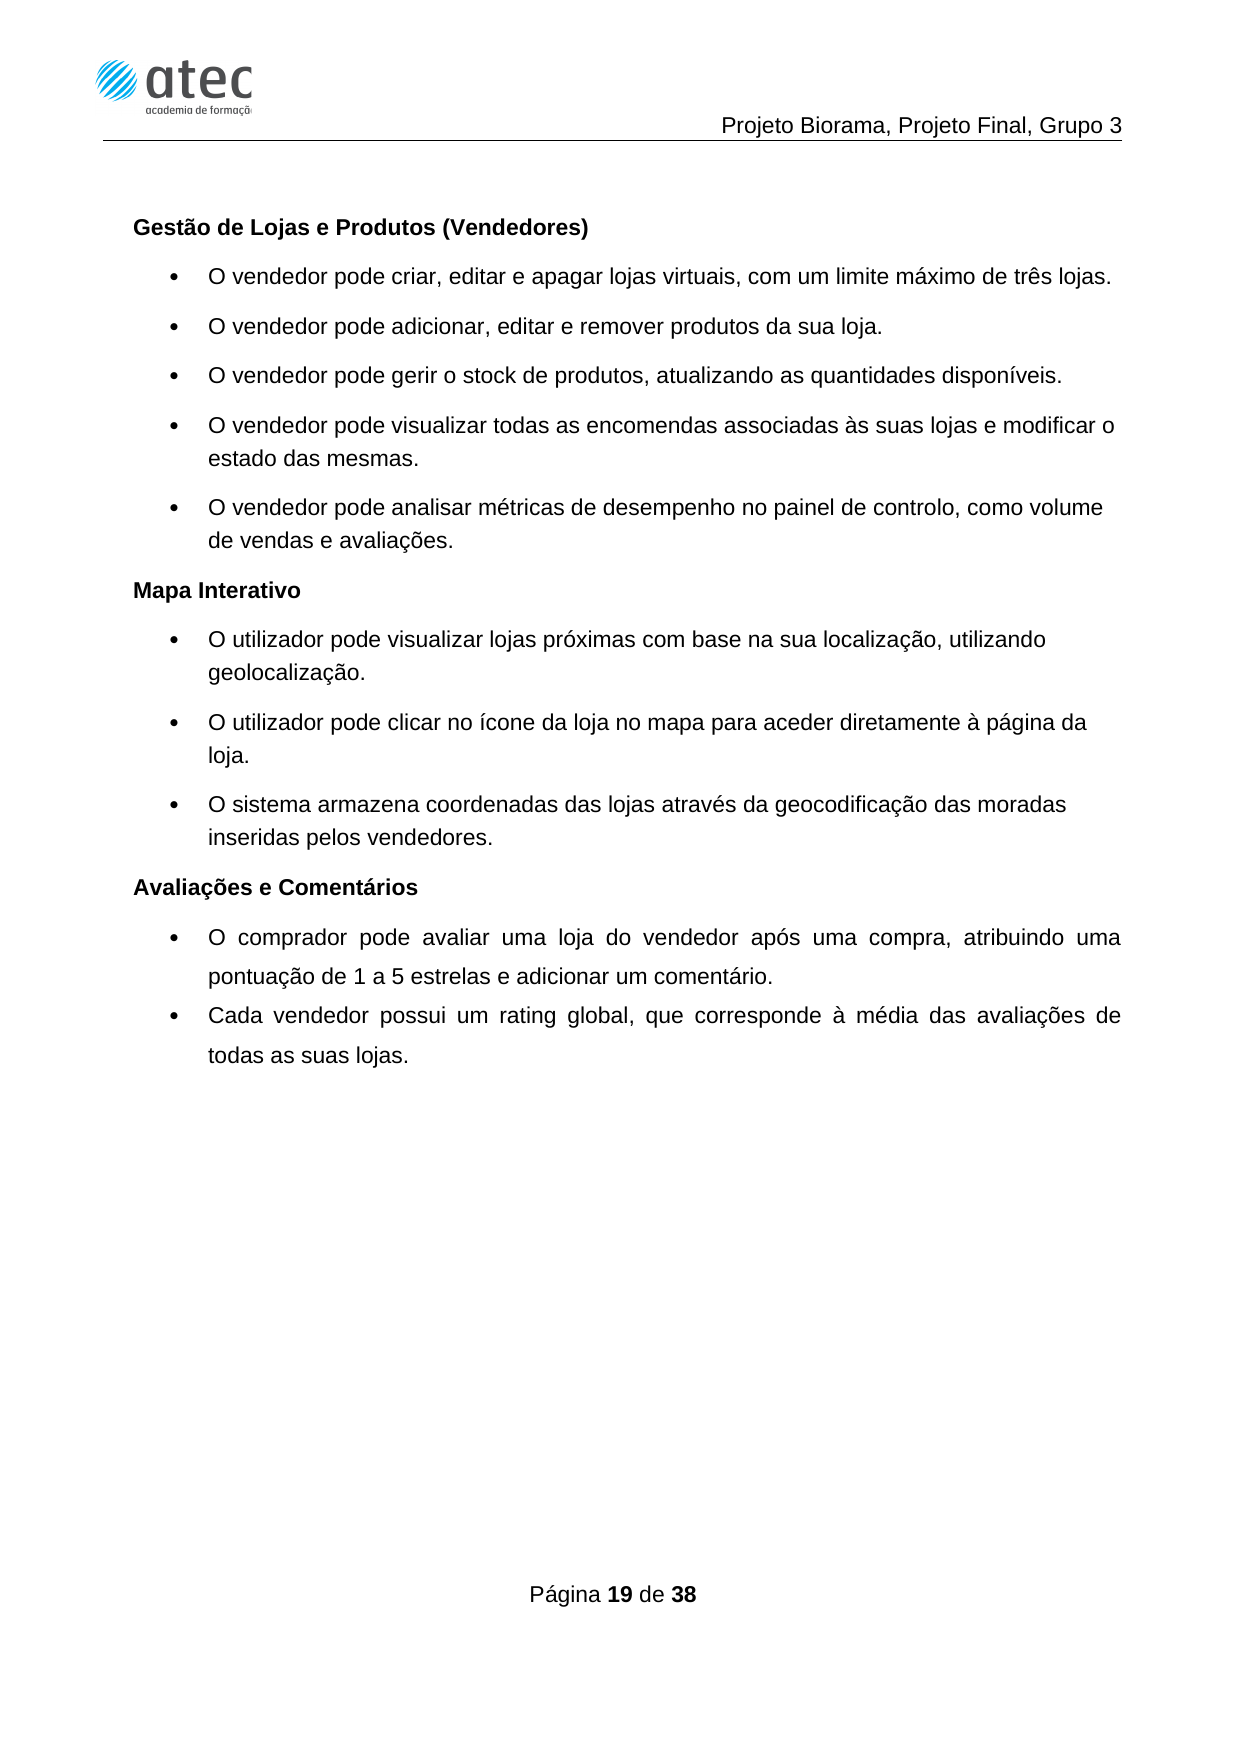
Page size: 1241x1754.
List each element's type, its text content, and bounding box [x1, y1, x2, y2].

list O vendedor pode criar, editar e apagar lojas virtuais, com um limite máximo de três lojas. [170, 263, 1122, 289]
text Gestão de Lojas e Produtos (Vendedores) [133, 213, 1122, 240]
picture [103, 66, 112, 75]
list O sistema armazena coordenadas das lojas através da geocodificação das moradas inseridas pelos vendedores. [170, 791, 1122, 851]
list O vendedor pode analisar métricas de desempenho no painel de controlo, como volume de vendas e avaliações. [170, 494, 1122, 554]
list O vendedor pode visualizar todas as encomendas associadas às suas lojas e modificar o estado das mesmas. [170, 412, 1122, 471]
list O utilizador pode clicar no ícone da loja no mapa para aceder diretamente à página da loja. [170, 709, 1122, 768]
list Cada vendedor possui um rating global, que corresponde à média das avaliações de todas as suas lojas. [170, 1002, 1122, 1068]
text Avaliações e Comentários [133, 874, 1122, 900]
list O comprador pode avaliar uma loja do vendedor após uma compra, atribuindo uma pontuação de 1 a 5 estrelas e adicionar um comentário. [170, 923, 1122, 989]
text Mapa Interativo [133, 577, 1122, 603]
list O utilizador pode visualizar lojas próximas com base na sua localização, utilizando geolocalização. [170, 626, 1122, 686]
list O vendedor pode adicionar, editar e remover produtos da sua loja. [170, 313, 1122, 339]
list O vendedor pode gerir o stock de produtos, atualizando as quantidades disponíveis. [170, 362, 1122, 389]
picture [95, 60, 252, 116]
